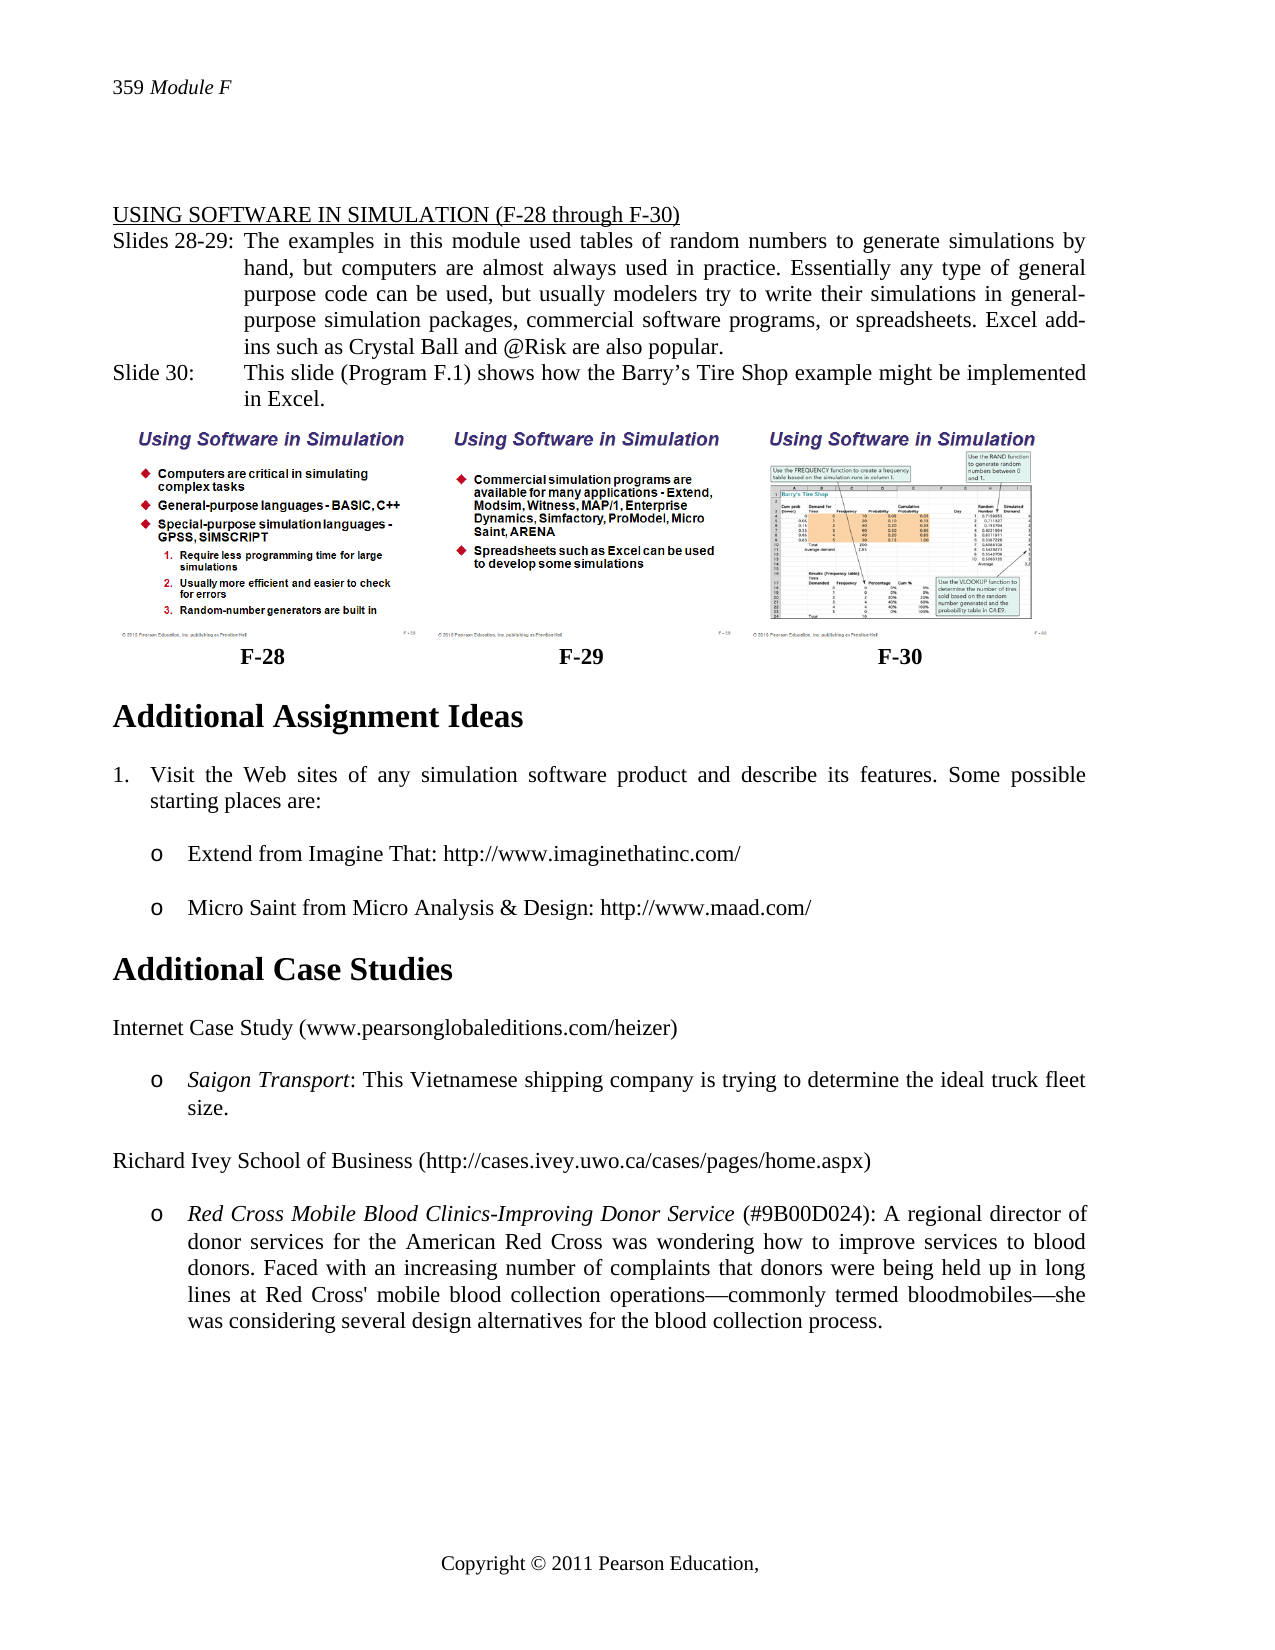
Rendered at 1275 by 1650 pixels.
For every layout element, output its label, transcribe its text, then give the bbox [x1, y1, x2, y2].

list Red Cross Mobile Blood Clinics-Improving Donor Service (#9B00D024): A regional director of donor services for the American Red Cross was wondering how to improve services to blood donors. Faced with an increasing number of complaints that donors were being held up in long lines at Red Cross' mobile blood collection operations—commonly termed bloodmobiles—she was considering several design alternatives for the blood collection process. [150, 1200, 1087, 1333]
text USING SOFTWARE IN SIMULATION (F-28 through F-30) [112, 201, 1087, 227]
text Richard Ivey School of Business (http://cases.ivey.uwo.ca/cases/pages/home.aspx) [112, 1147, 1087, 1173]
text Additional Case Studies [112, 949, 1087, 987]
list Micro Saint from Micro Analysis & Design: http://www.maad.com/ [150, 894, 1087, 922]
text Additional Assignment Ideas [112, 696, 1087, 734]
text F-28 F-29 F-30 [112, 643, 1087, 669]
text Slides 28-29: The examples in this module used tables of random numbers to generate simulations by hand, but computers are almost always used in practice. Essentially any type of general purpose code can be used, but usually modelers try to write their simulations in general-purpose simulation packages, commercial software programs, or spreadsheets. Excel add-ins such as Crystal Ball and @Risk are also popular. [112, 227, 1087, 359]
list Saigon Transport: This Vietnamese shipping company is trying to determine the ideal truck fleet size. [150, 1066, 1087, 1121]
text 1. Visit the Web sites of any simulation software product and describe its features. Some possible starting places are: [112, 761, 1087, 813]
text Slide 30: This slide (Program F.1) shows how the Barry’s Tire Shop example might be implemented in Excel. [112, 359, 1087, 412]
text Internet Case Study (www.pearsonglobaleditions.com/heizer) [112, 1013, 1087, 1040]
list Extend from Imagine That: http://www.imaginethatinc.com/ [150, 840, 1087, 868]
picture [112, 411, 1060, 644]
